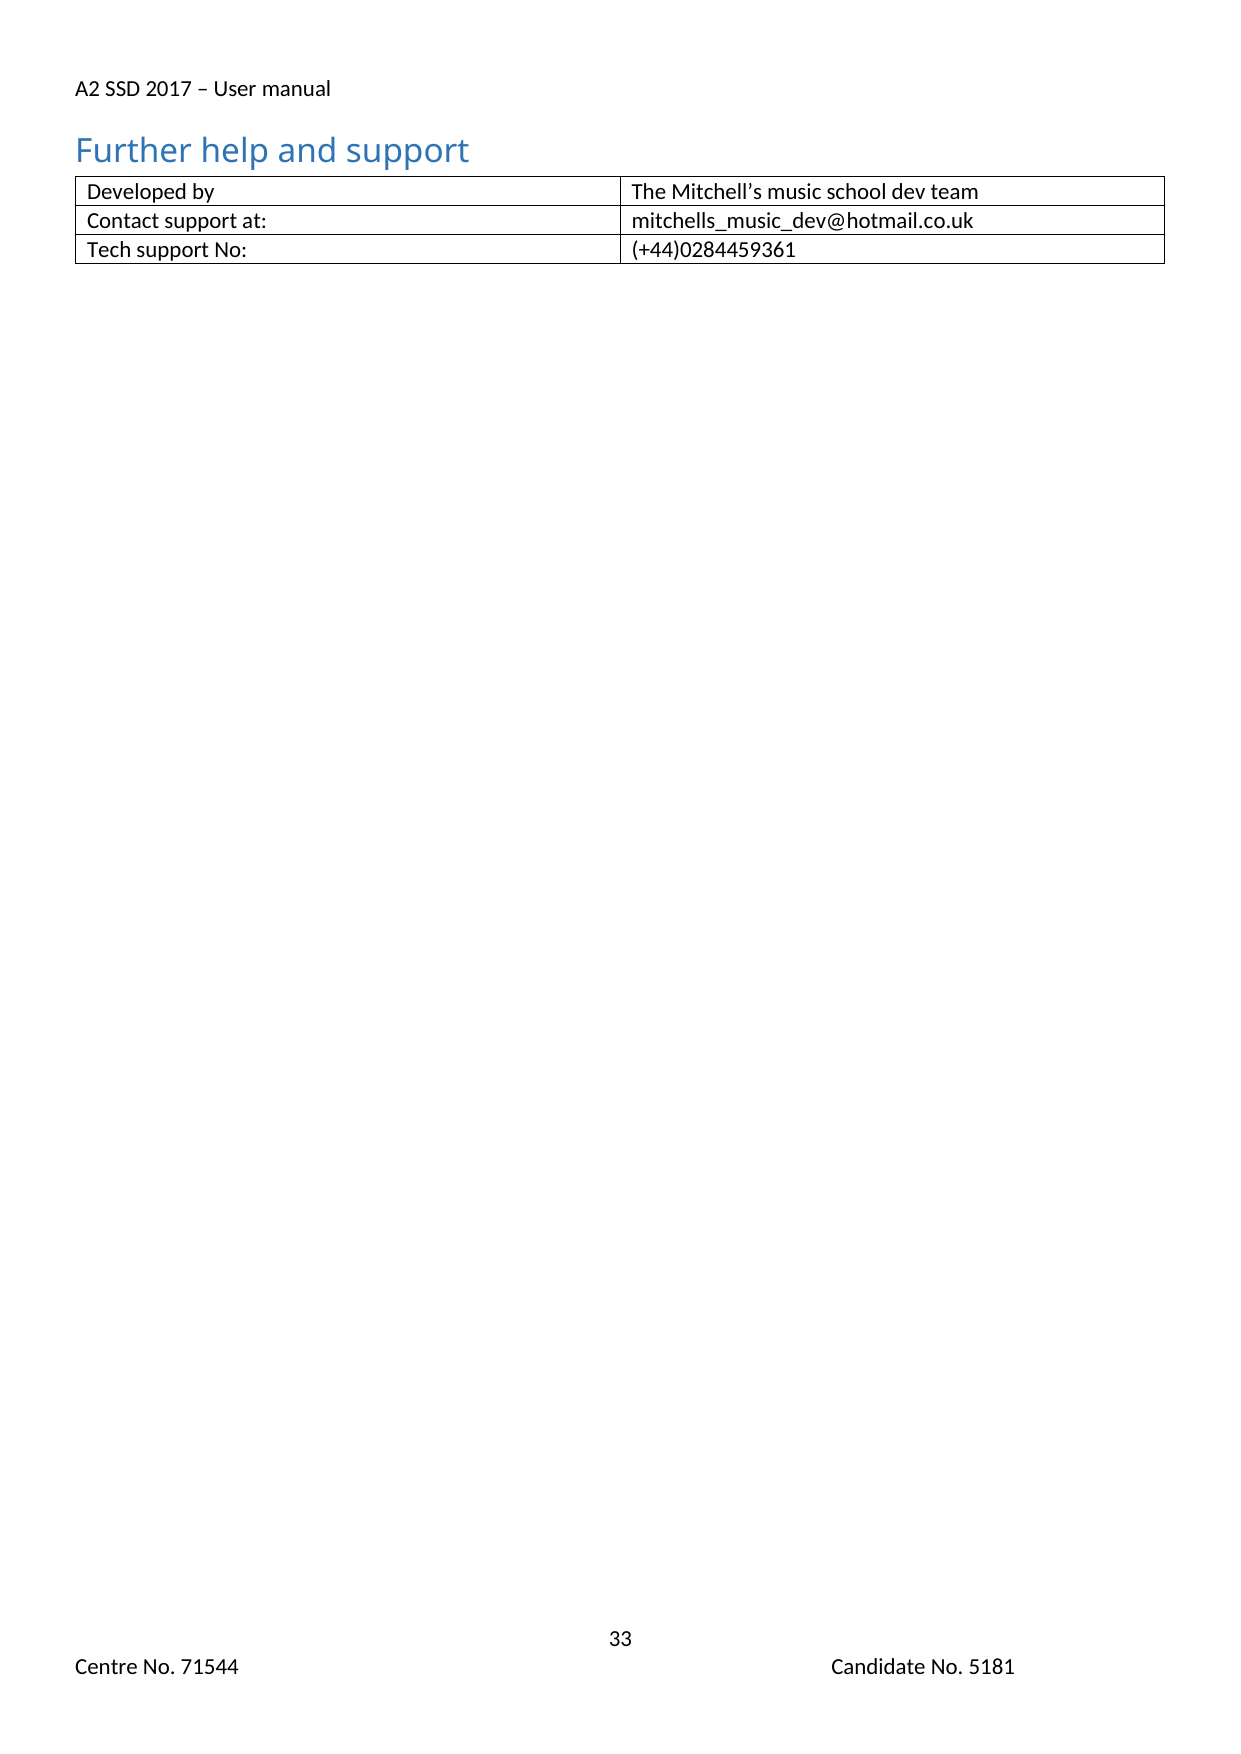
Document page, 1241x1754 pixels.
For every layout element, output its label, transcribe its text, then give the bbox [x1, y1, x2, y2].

table_cell (+44)0284459361 [621, 235, 1164, 263]
table_header Developed by [76, 177, 620, 205]
table_cell mitchells_music_dev@hotmail.co.uk [621, 206, 1164, 234]
subtitle Further help and support [75, 127, 1165, 172]
table_cell Tech support No: [76, 235, 620, 263]
table_cell Contact support at: [76, 206, 620, 234]
table_header The Mitchell’s music school dev team [621, 177, 1164, 205]
